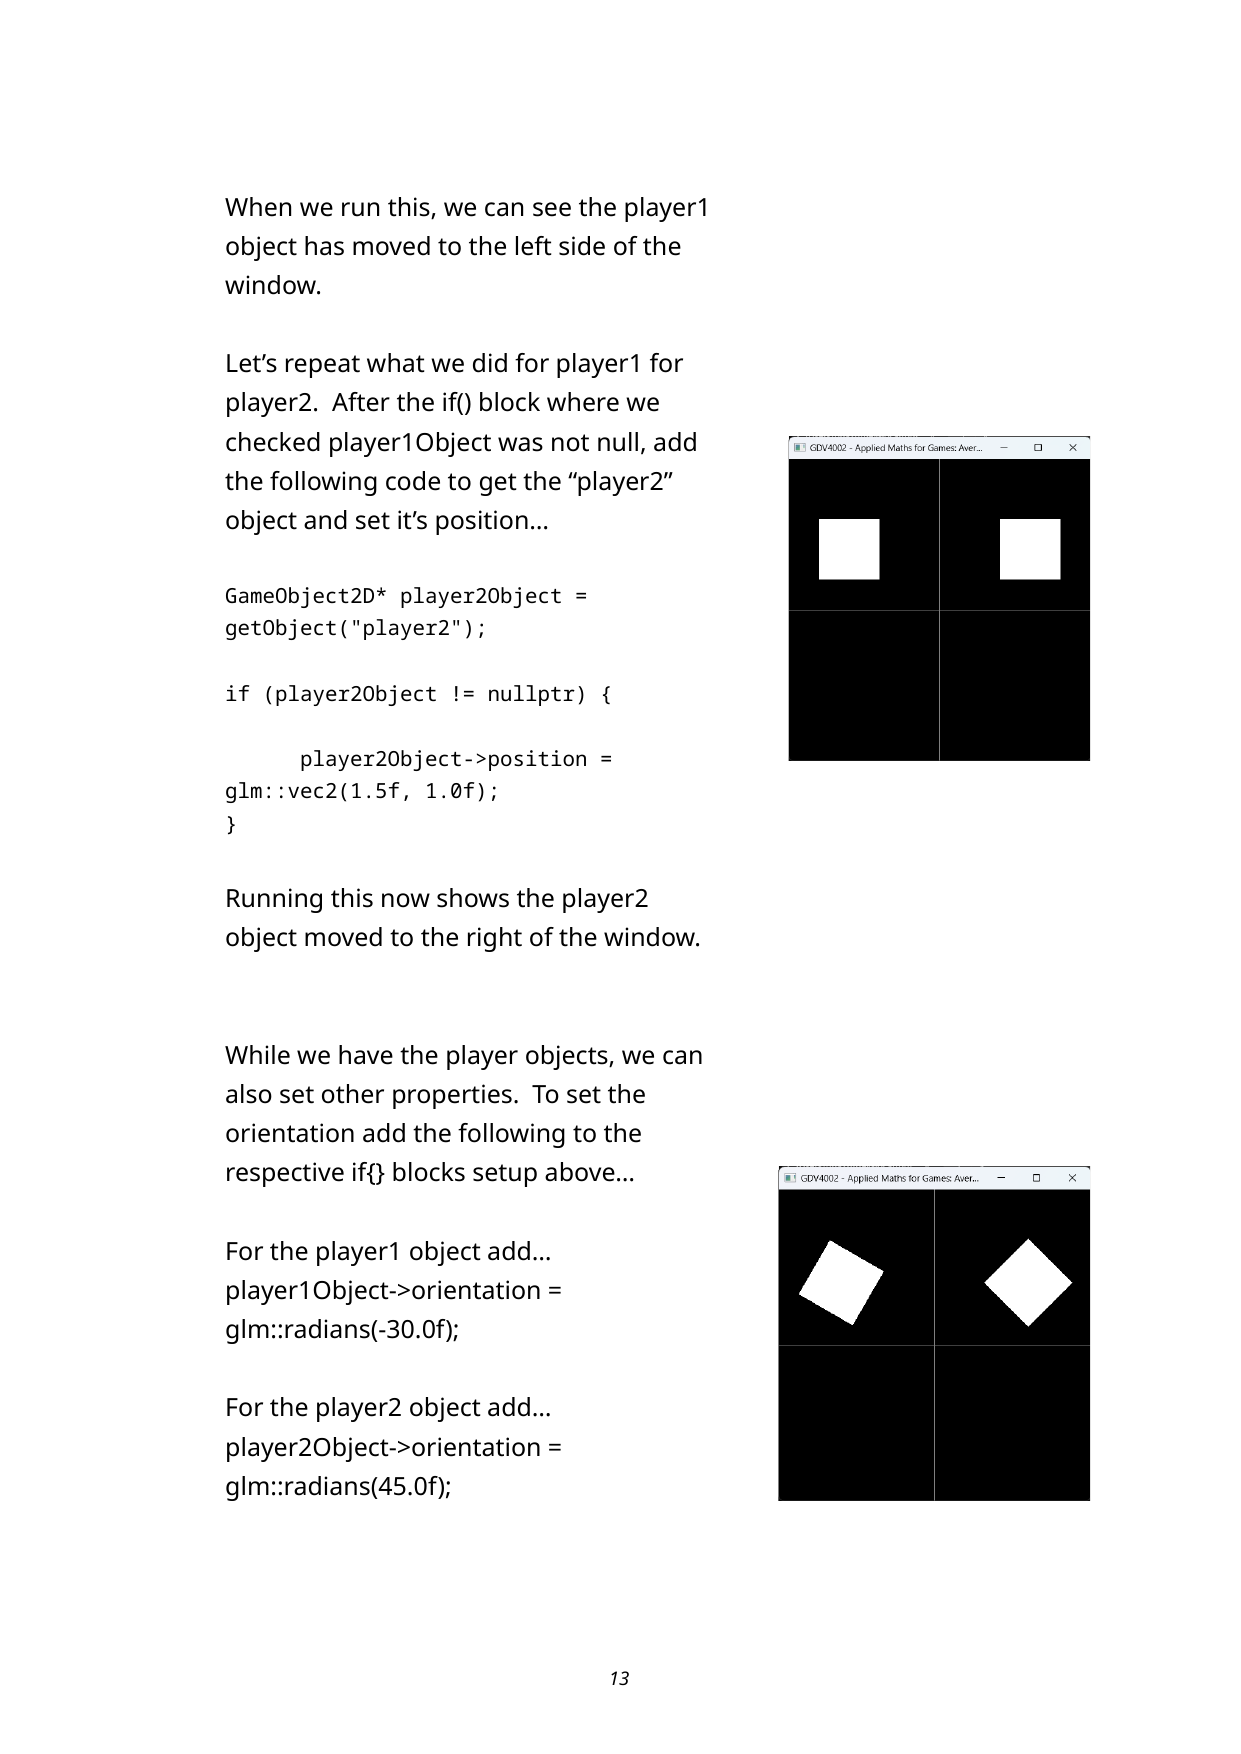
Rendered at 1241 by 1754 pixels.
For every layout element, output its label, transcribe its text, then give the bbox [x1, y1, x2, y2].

list Running this now shows the player2 object moved to the right of the window. [225, 881, 726, 954]
list When we run this, we can see the player1 object has moved to the left side of the window. [225, 189, 726, 302]
list For the player1 object add… [225, 1233, 726, 1267]
list Let’s repeat what we did for player1 for player2. After the if() block where we checked player1Object was not null, add the following code to get the “player2” object and set it’s position… [225, 346, 726, 537]
list if (player2Object != nullptr) { [225, 679, 726, 707]
list player2Object->position = glm::vec2(1.5f, 1.0f); [225, 744, 726, 805]
list While we have the player objects, we can also set other properties. To set the orientation add the following to the respective if{} blocks setup above… [225, 1037, 726, 1189]
picture [778, 1166, 1091, 1501]
picture [788, 436, 1091, 761]
list } [225, 809, 726, 837]
list player2Object->orientation = glm::radians(45.0f); [225, 1429, 726, 1502]
list For the player2 object add… [225, 1390, 726, 1424]
list player1Object->orientation = glm::radians(-30.0f); [225, 1272, 726, 1346]
list GameObject2D* player2Object = getObject("player2"); [225, 581, 726, 642]
